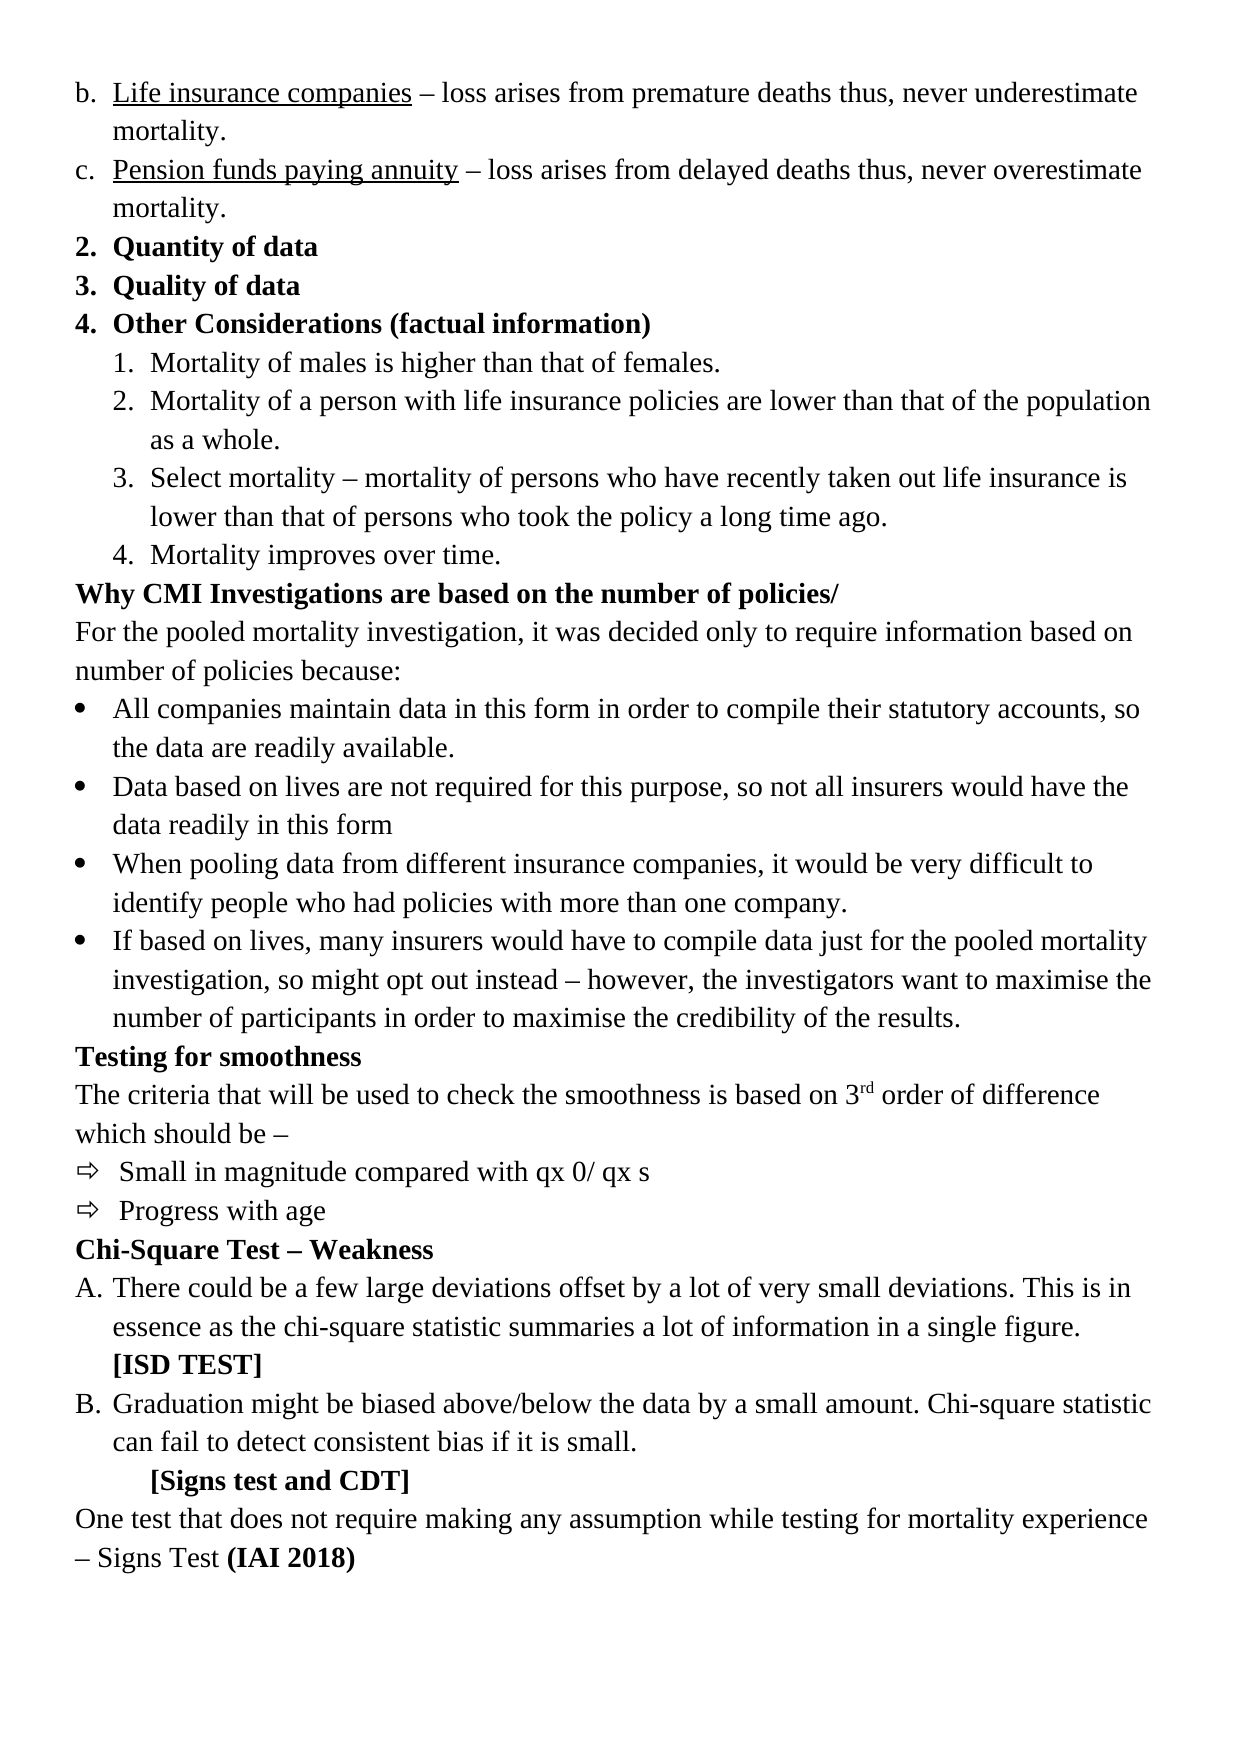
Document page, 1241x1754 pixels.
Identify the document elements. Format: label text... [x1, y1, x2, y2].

list All companies maintain data in this form in order to compile their statutory accounts, so the data are readily available. [75, 692, 1165, 764]
text For the pooled mortality investigation, it was decided only to require information based on number of policies because: [75, 614, 1165, 687]
list [Signs test and CDT] [150, 1463, 1165, 1497]
list If based on lives, many insurers would have to compile data just for the pooled mortality investigation, so might opt out instead – however, the investigators want to maximise the number of participants in order to maximise the credibility of the results. [75, 923, 1165, 1034]
list Pension funds paying annuity – loss arises from delayed deaths thus, never overestimate mortality. [75, 152, 1165, 224]
list Small in magnitude compared with qx 0/ qx s [75, 1154, 1165, 1188]
list There could be a few large deviations offset by a lot of very small deviations. This is in essence as the chi-square statistic summaries a lot of information in a single figure. [75, 1270, 1165, 1342]
list Quality of data [75, 268, 1165, 301]
text The criteria that will be used to check the smoothness is based on 3rd order of difference which should be – [75, 1077, 1165, 1149]
list Mortality of males is higher than that of females. [112, 345, 1165, 378]
list Graduation might be biased above/below the data by a small amount. Chi-square statistic can fail to detect consistent bias if it is small. [75, 1386, 1165, 1458]
text One test that does not require making any assumption while testing for mortality experience – Signs Test (IAI 2018) [75, 1502, 1165, 1574]
list Life insurance companies – loss arises from premature deaths thus, never underestimate mortality. [75, 75, 1165, 147]
list Mortality of a person with life insurance policies are lower than that of the population as a whole. [112, 383, 1165, 455]
list Other Considerations (factual information) [75, 306, 1165, 340]
list Select mortality – mortality of persons who have recently taken out life insurance is lower than that of persons who took the policy a long time ago. [112, 460, 1165, 532]
list Mortality improves over time. [112, 537, 1165, 571]
list [ISD TEST] [112, 1347, 1165, 1381]
text Testing for smoothness [75, 1039, 1165, 1072]
list Data based on lives are not required for this purpose, so not all insurers would have the data readily in this form [75, 769, 1165, 841]
list When pooling data from different insurance companies, it would be very difficult to identify people who had policies with more than one company. [75, 846, 1165, 918]
list Quantity of data [75, 229, 1165, 263]
list Progress with age [75, 1193, 1165, 1227]
text Chi-Square Test – Weakness [75, 1232, 1165, 1265]
text Why CMI Investigations are based on the number of policies/ [75, 576, 1165, 609]
